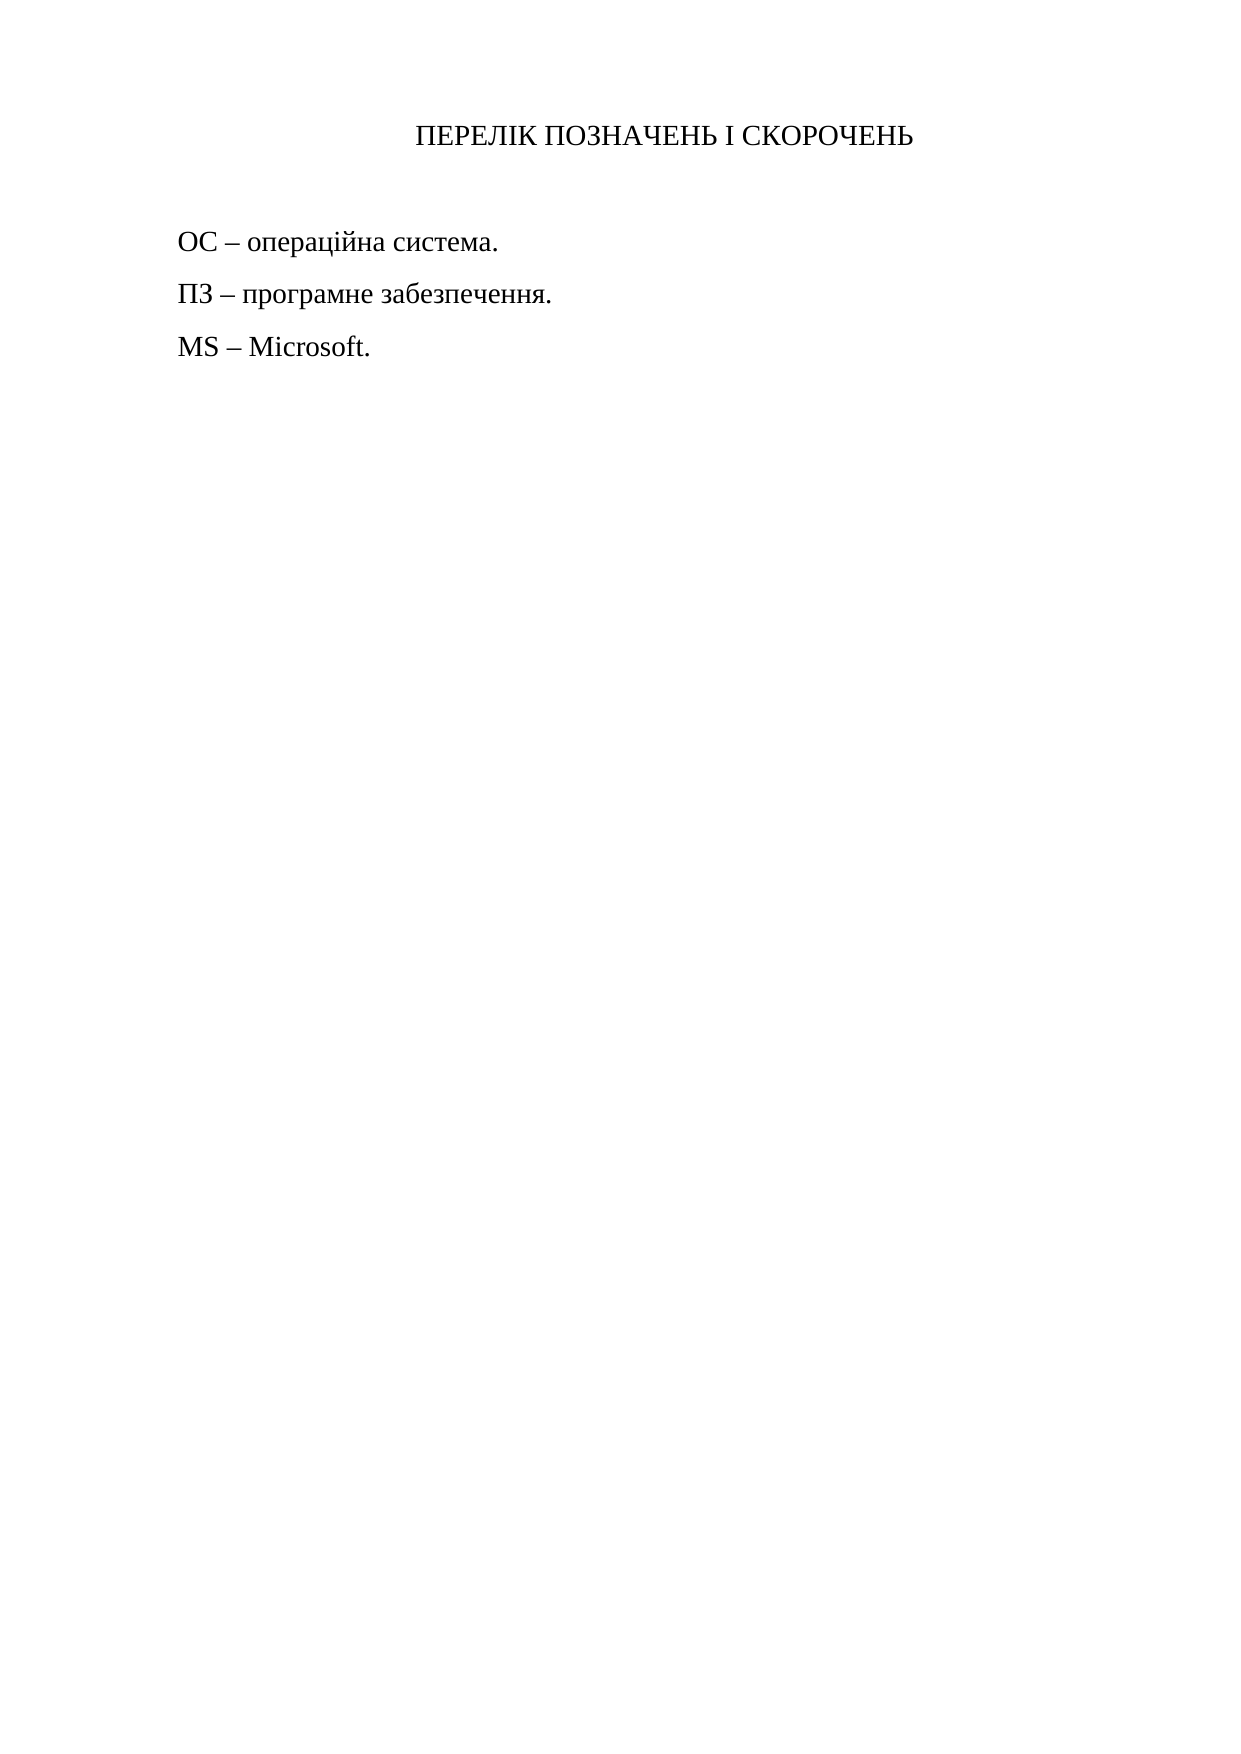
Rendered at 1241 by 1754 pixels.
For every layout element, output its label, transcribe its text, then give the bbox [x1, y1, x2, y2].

text ПЗ – програмне забезпечення. [177, 277, 1152, 310]
text ОС – операційна система. [177, 224, 1152, 257]
text MS – Microsoft. [177, 329, 1152, 363]
text ПЕРЕЛІК ПОЗНАЧЕНЬ І СКОРОЧЕНЬ [177, 118, 1152, 152]
